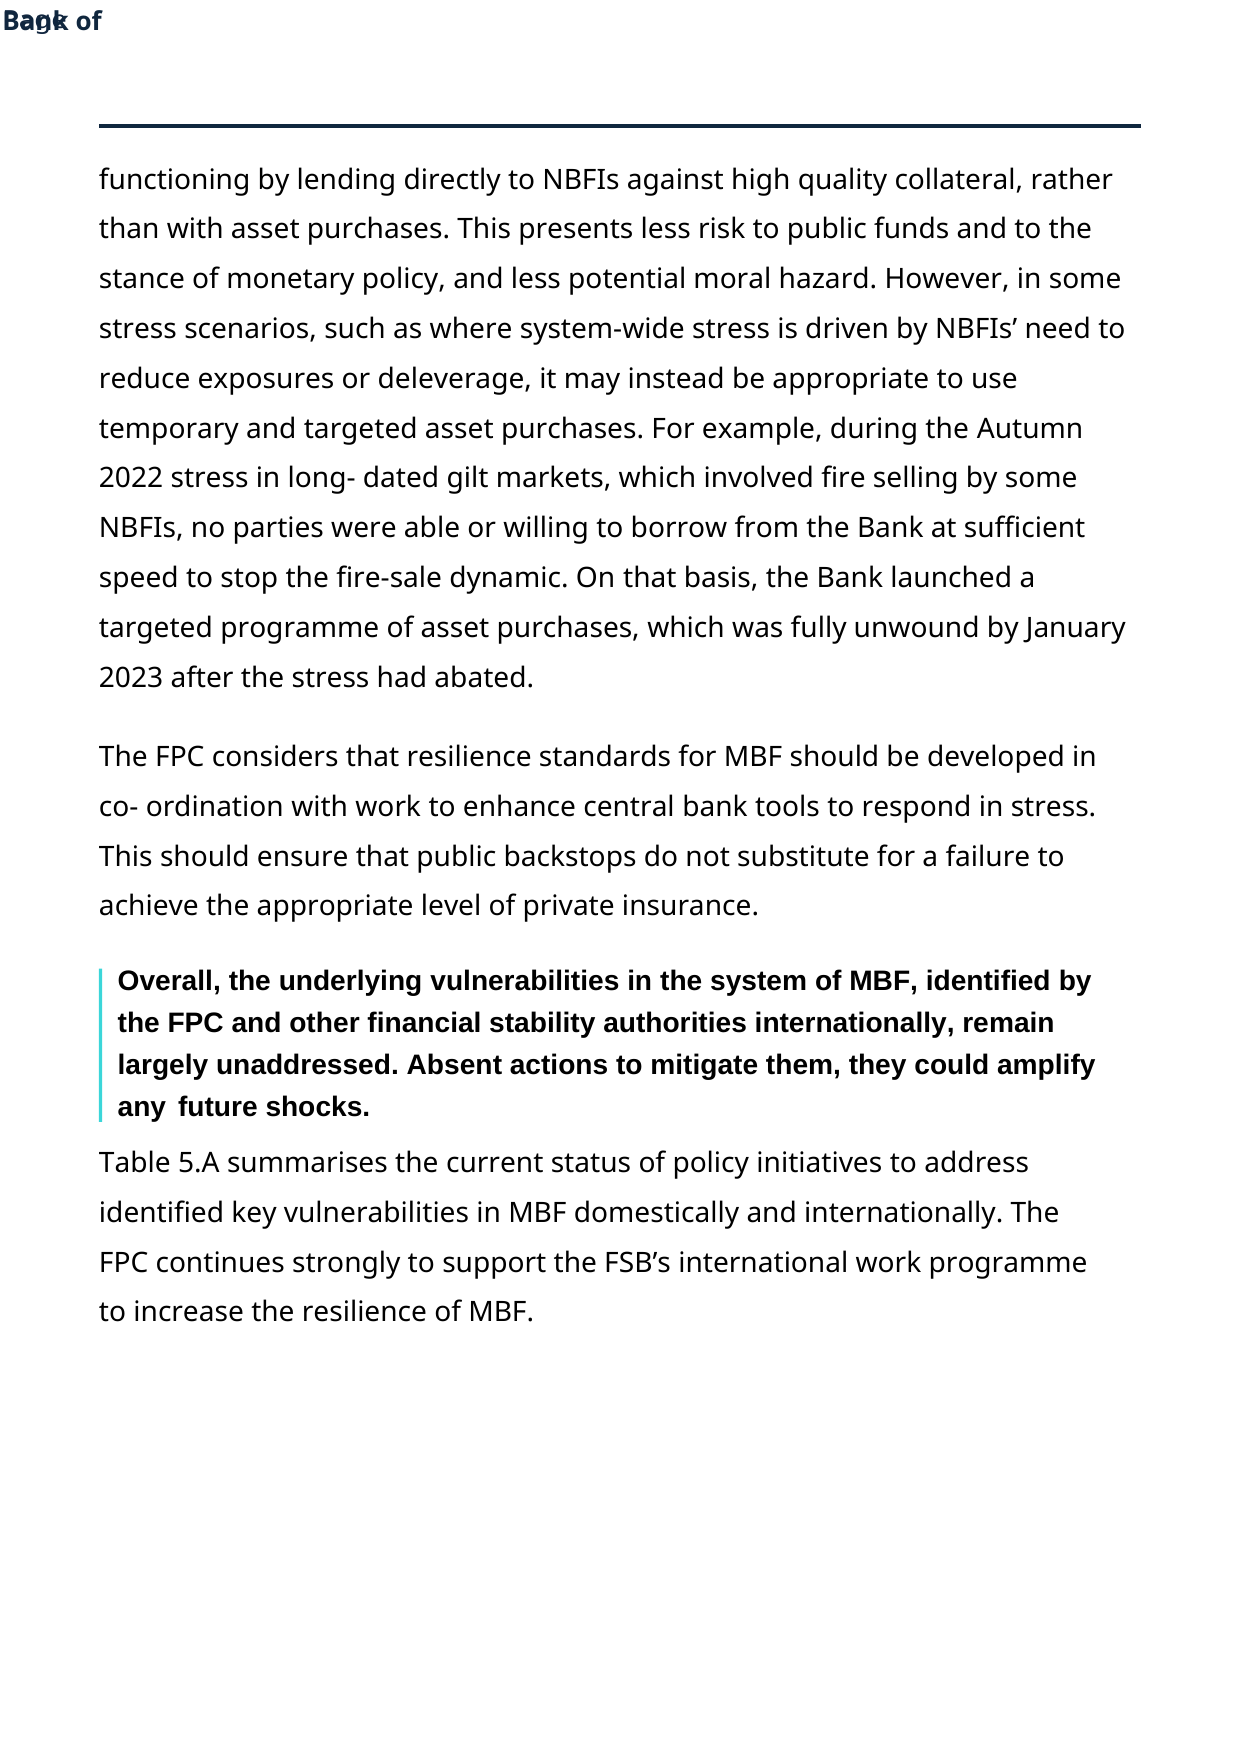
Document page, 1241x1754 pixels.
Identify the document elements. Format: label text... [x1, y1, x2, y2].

text The FPC considers that resilience standards for MBF should be developed in co- ordination with work to enhance central bank tools to respond in stress. This should ensure that public backstops do not substitute for a failure to achieve the appropriate level of private insurance. [99, 736, 1138, 924]
text Table 5.A summarises the current status of policy initiatives to address identified key vulnerabilities in MBF domestically and internationally. The FPC continues strongly to support the FSB’s international work programme to increase the resilience of MBF. [99, 1142, 1103, 1330]
text functioning by lending directly to NBFIs against high quality collateral, rather than with asset purchases. This presents less risk to public funds and to the stance of monetary policy, and less potential moral hazard. However, in some stress scenarios, such as where system-wide stress is driven by NBFIs’ need to reduce exposures or deleverage, it may instead be appropriate to use temporary and targeted asset purchases. For example, during the Autumn 2022 stress in long- dated gilt markets, which involved fire selling by some NBFIs, no parties were able or willing to borrow from the Bank at sufficient speed to stop the fire-sale dynamic. On that basis, the Bank launched a targeted programme of asset purchases, which was fully unwound by January 2023 after the stress had abated. [99, 159, 1138, 695]
subtitle Overall, the underlying vulnerabilities in the system of MBF, identified by the FPC and other financial stability authorities internationally, remain largely unaddressed. Absent actions to mitigate them, they could amplify any future shocks. [117, 964, 1136, 1123]
